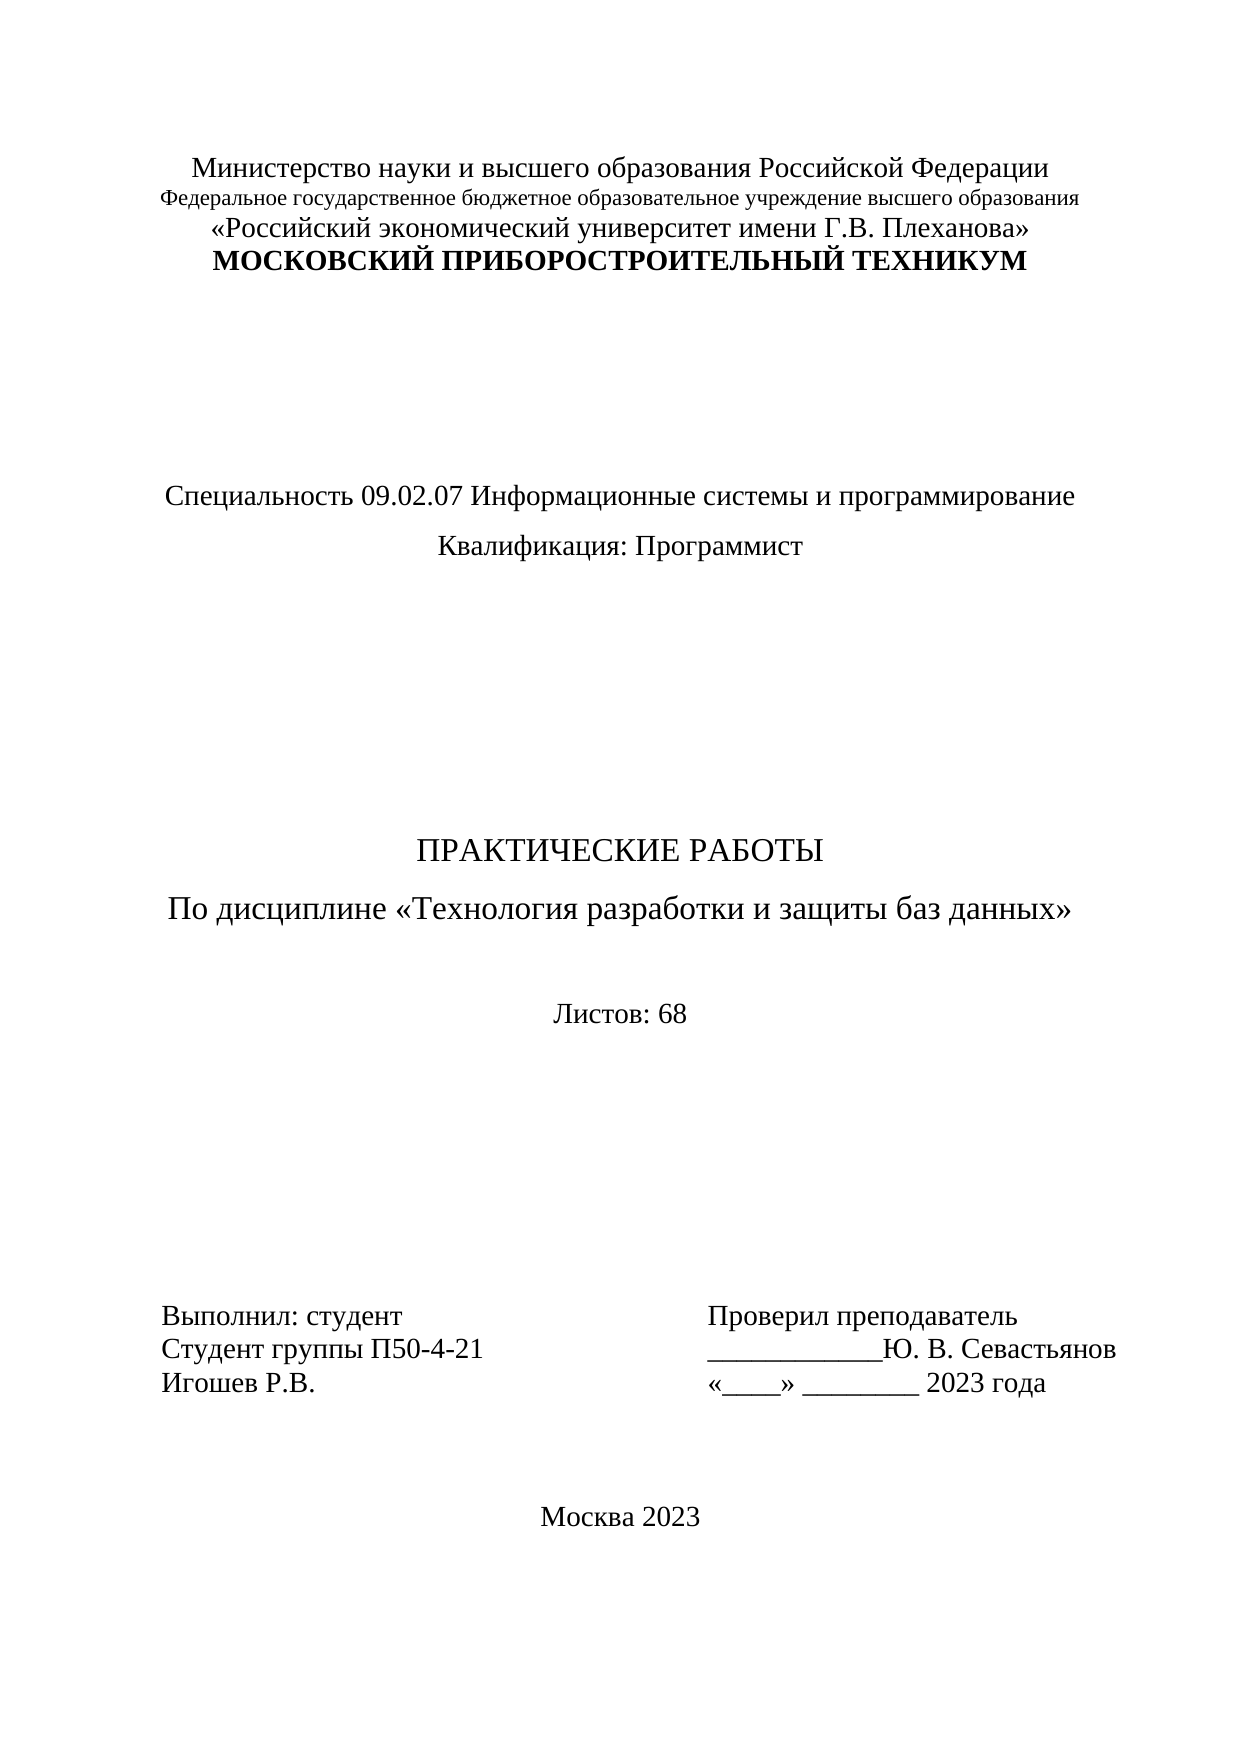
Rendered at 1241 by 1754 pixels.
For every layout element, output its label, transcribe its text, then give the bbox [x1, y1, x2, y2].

table_header Выполнил: студент Студент группы П50-4-21 Игошев Р.В. [150, 1298, 696, 1398]
text ПРАКТИЧЕСКИЕ РАБОТЫ [150, 830, 1090, 869]
text Специальность 09.02.07 Информационные системы и программирование [150, 478, 1090, 512]
text Листов: 48 [150, 996, 1090, 1029]
table_header Проверил преподаватель ____________Ю. В. Севастьянов «____» ________ 2023 года [696, 1298, 1169, 1398]
text Москва 2023 [150, 1499, 1090, 1532]
text МОСКОВСКИЙ ПРИБОРОСТРОИТЕЛЬНЫЙ ТЕХНИКУМ [150, 243, 1090, 277]
text Квалификация: Программист [150, 528, 1090, 562]
text «Российский экономический университет имени Г.В. Плеханова» [150, 210, 1090, 243]
text По дисциплине «Технология разработки и защиты баз данных» [150, 888, 1090, 926]
text Федеральное государственное бюджетное образовательное учреждение высшего образования [150, 183, 1090, 210]
text Министерство науки и высшего образования Российской Федерации [150, 150, 1090, 183]
